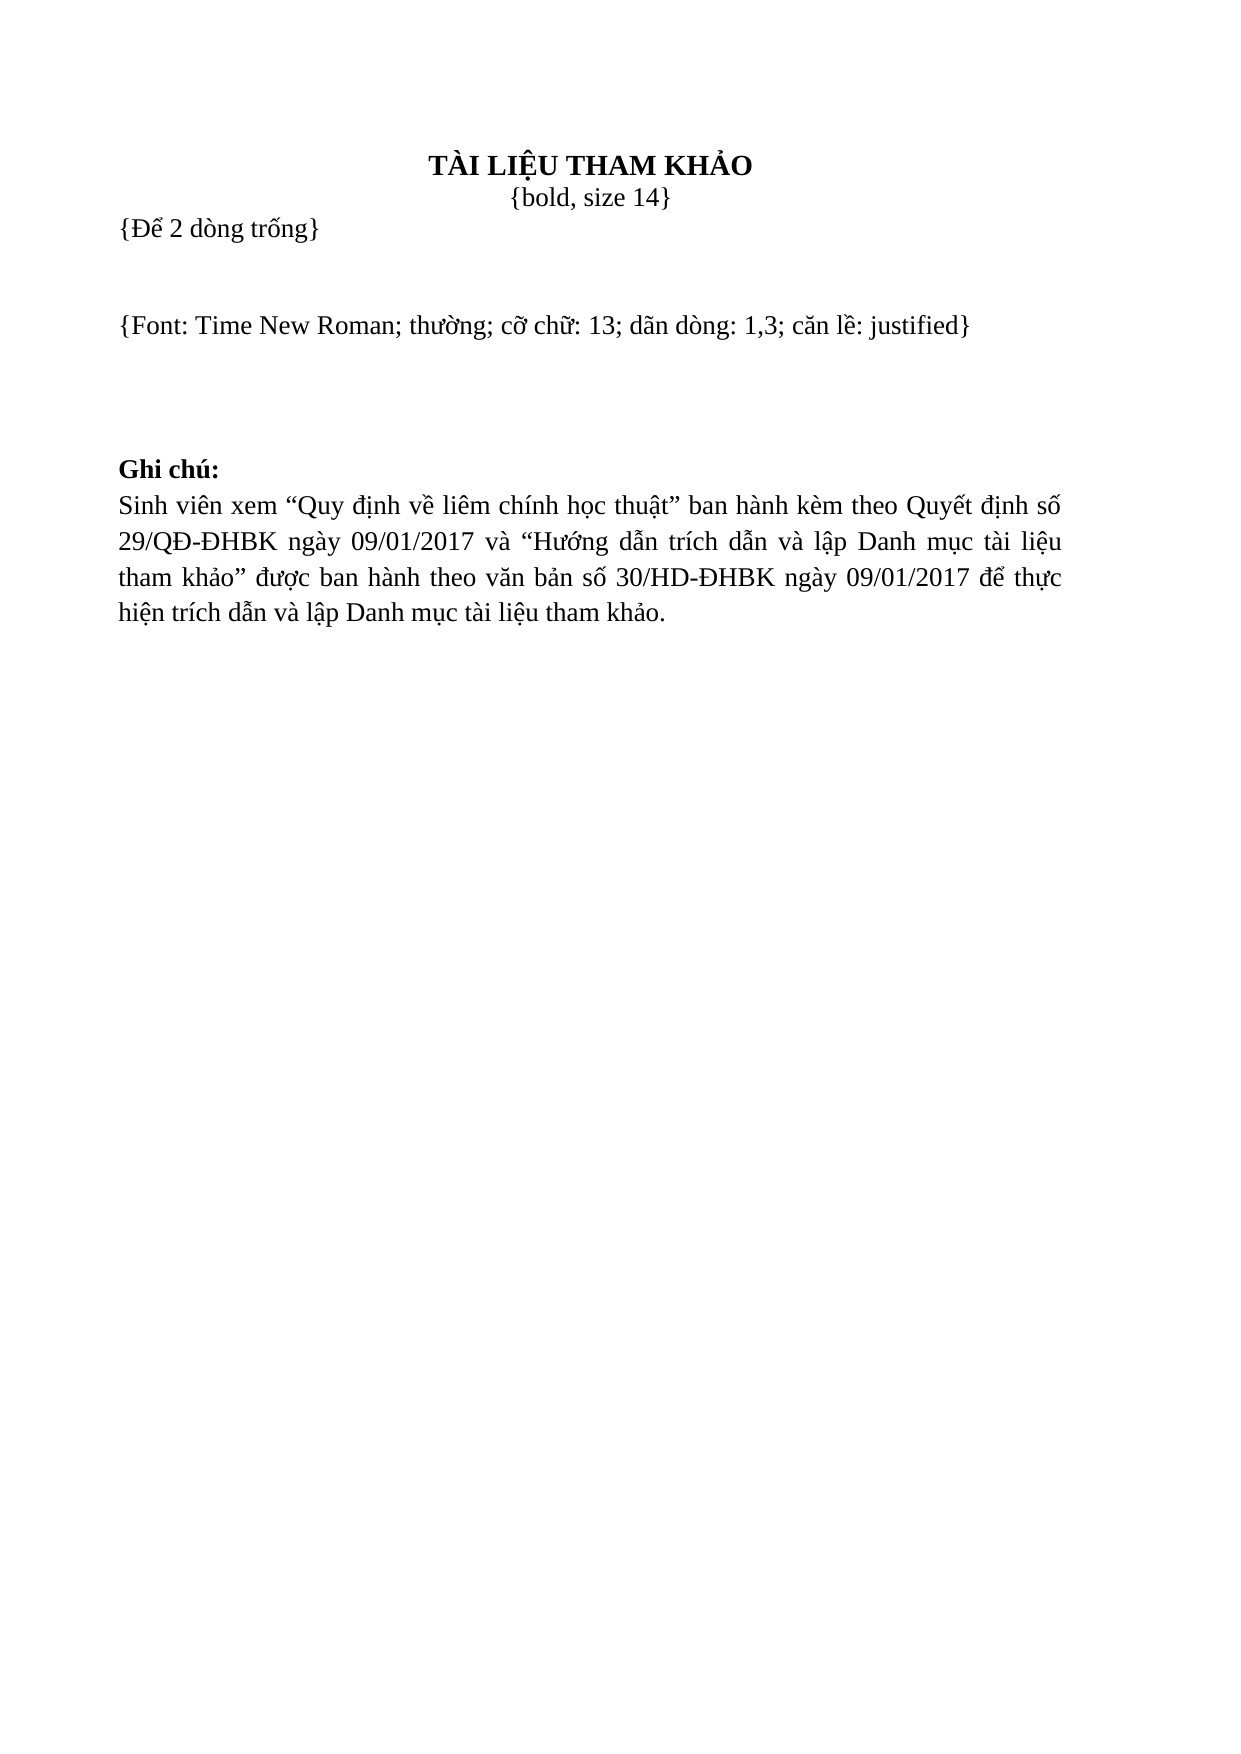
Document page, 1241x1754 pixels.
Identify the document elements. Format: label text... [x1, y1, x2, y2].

text Sinh viên xem “Quy định về liêm chính học thuật” ban hành kèm theo Quyết định số 29/QĐ-ĐHBK ngày 09/01/2017 và “Hướng dẫn trích dẫn và lập Danh mục tài liệu tham khảo” được ban hành theo văn bản số 30/HD-ĐHBK ngày 09/01/2017 để thực hiện trích dẫn và lập Danh mục tài liệu tham khảo. [118, 489, 1063, 628]
text Ghi chú: [118, 453, 1063, 485]
text {bold, size 14} [118, 181, 1063, 212]
text TÀI LIỆU THAM KHẢO [118, 148, 1063, 181]
text {Font: Time New Roman; thường; cỡ chữ: 13; dãn dòng: 1,3; căn lề: justified} [118, 309, 1063, 340]
text {Để 2 dòng trống} [118, 212, 1063, 243]
